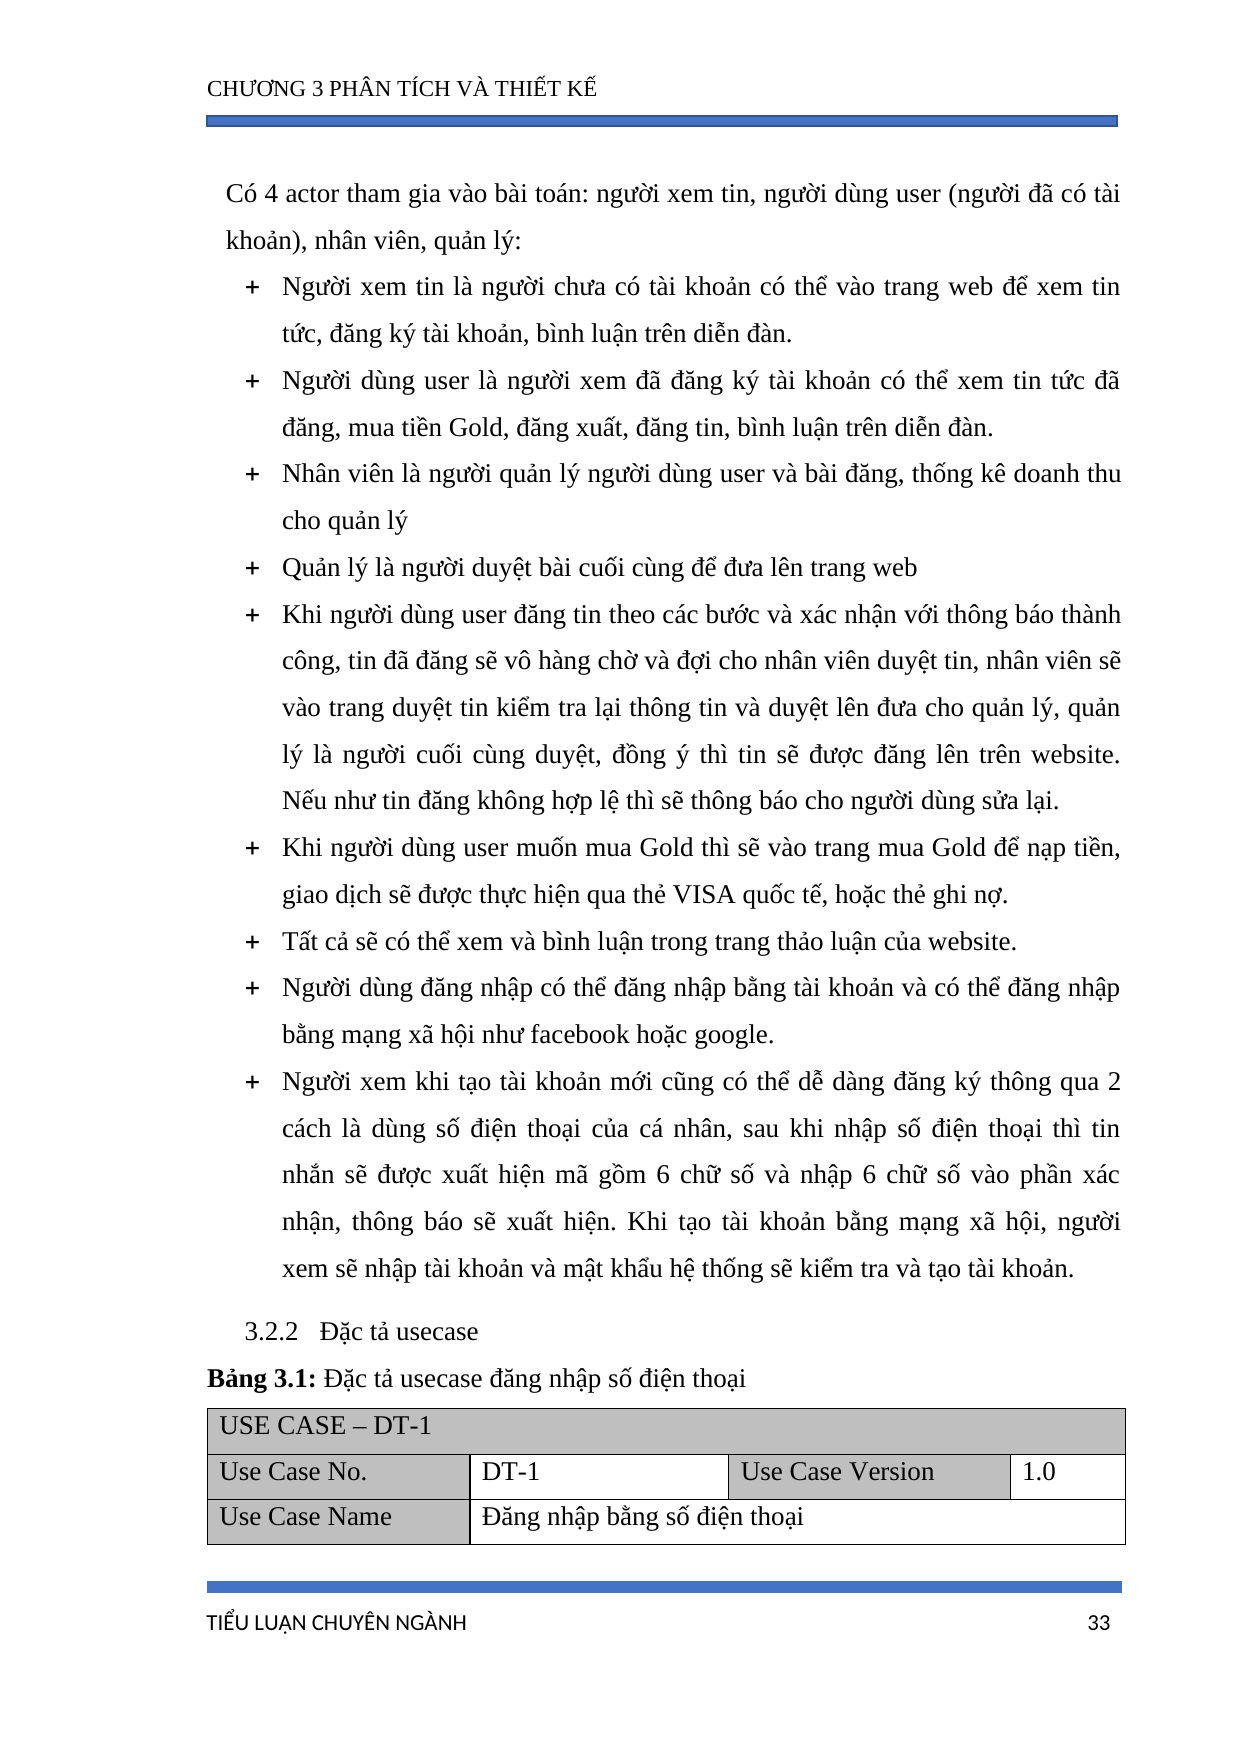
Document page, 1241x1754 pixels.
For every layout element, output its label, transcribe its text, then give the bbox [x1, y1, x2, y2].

list Khi người dùng user muốn mua Gold thì sẽ vào trang mua Gold để nạp tiền, giao dịch sẽ được thực hiện qua thẻ VISA quốc tế, hoặc thẻ ghi nợ. [244, 831, 1122, 909]
table_cell Use Case Version [729, 1455, 1010, 1499]
list Quản lý là người duyệt bài cuối cùng để đưa lên trang web [244, 551, 1122, 582]
list Khi người dùng user đăng tin theo các bước và xác nhận với thông báo thành công, tin đã đăng sẽ vô hàng chờ và đợi cho nhân viên duyệt tin, nhân viên sẽ vào trang duyệt tin kiểm tra lại thông tin và duyệt lên đưa cho quản lý, quản lý là người cuối cùng duyệt, đồng ý thì tin sẽ được đăng lên trên website. Nếu như tin đăng không hợp lệ thì sẽ thông báo cho người dùng sửa lại. [244, 598, 1122, 816]
table_header USE CASE – DT-1 [208, 1409, 1125, 1454]
subtitle Đặc tả usecase [244, 1315, 1122, 1346]
list Nhân viên là người quản lý người dùng user và bài đăng, thống kê doanh thu cho quản lý [244, 457, 1122, 535]
table_cell DT-1 [471, 1455, 728, 1499]
list Có 4 actor tham gia vào bài toán: người xem tin, người dùng user (người đã có tài khoản), nhân viên, quản lý: [226, 177, 1122, 255]
table_cell Đăng nhập bằng số điện thoại [471, 1500, 1125, 1544]
list Người xem tin là người chưa có tài khoản có thể vào trang web để xem tin tức, đăng ký tài khoản, bình luận trên diễn đàn. [244, 271, 1122, 348]
list Người xem khi tạo tài khoản mới cũng có thể dễ dàng đăng ký thông qua 2 cách là dùng số điện thoại của cá nhân, sau khi nhập số điện thoại thì tin nhắn sẽ được xuất hiện mã gồm 6 chữ số và nhập 6 chữ số vào phần xác nhận, thông báo sẽ xuất hiện. Khi tạo tài khoản bằng mạng xã hội, người xem sẽ nhập tài khoản và mật khẩu hệ thống sẽ kiểm tra và tạo tài khoản. [244, 1065, 1122, 1283]
text Bảng 3.1: Đặc tả usecase đăng nhập số điện thoại [207, 1362, 1122, 1393]
list Người dùng đăng nhập có thể đăng nhập bằng tài khoản và có thể đăng nhập bằng mạng xã hội như facebook hoặc google. [244, 971, 1122, 1049]
table_cell Use Case Name [208, 1500, 469, 1544]
list Người dùng user là người xem đã đăng ký tài khoản có thể xem tin tức đã đăng, mua tiền Gold, đăng xuất, đăng tin, bình luận trên diễn đàn. [244, 364, 1122, 442]
table_cell Use Case No. [208, 1455, 469, 1499]
table_cell 1.0 [1011, 1455, 1125, 1499]
list Tất cả sẽ có thể xem và bình luận trong trang thảo luận của website. [244, 924, 1122, 956]
